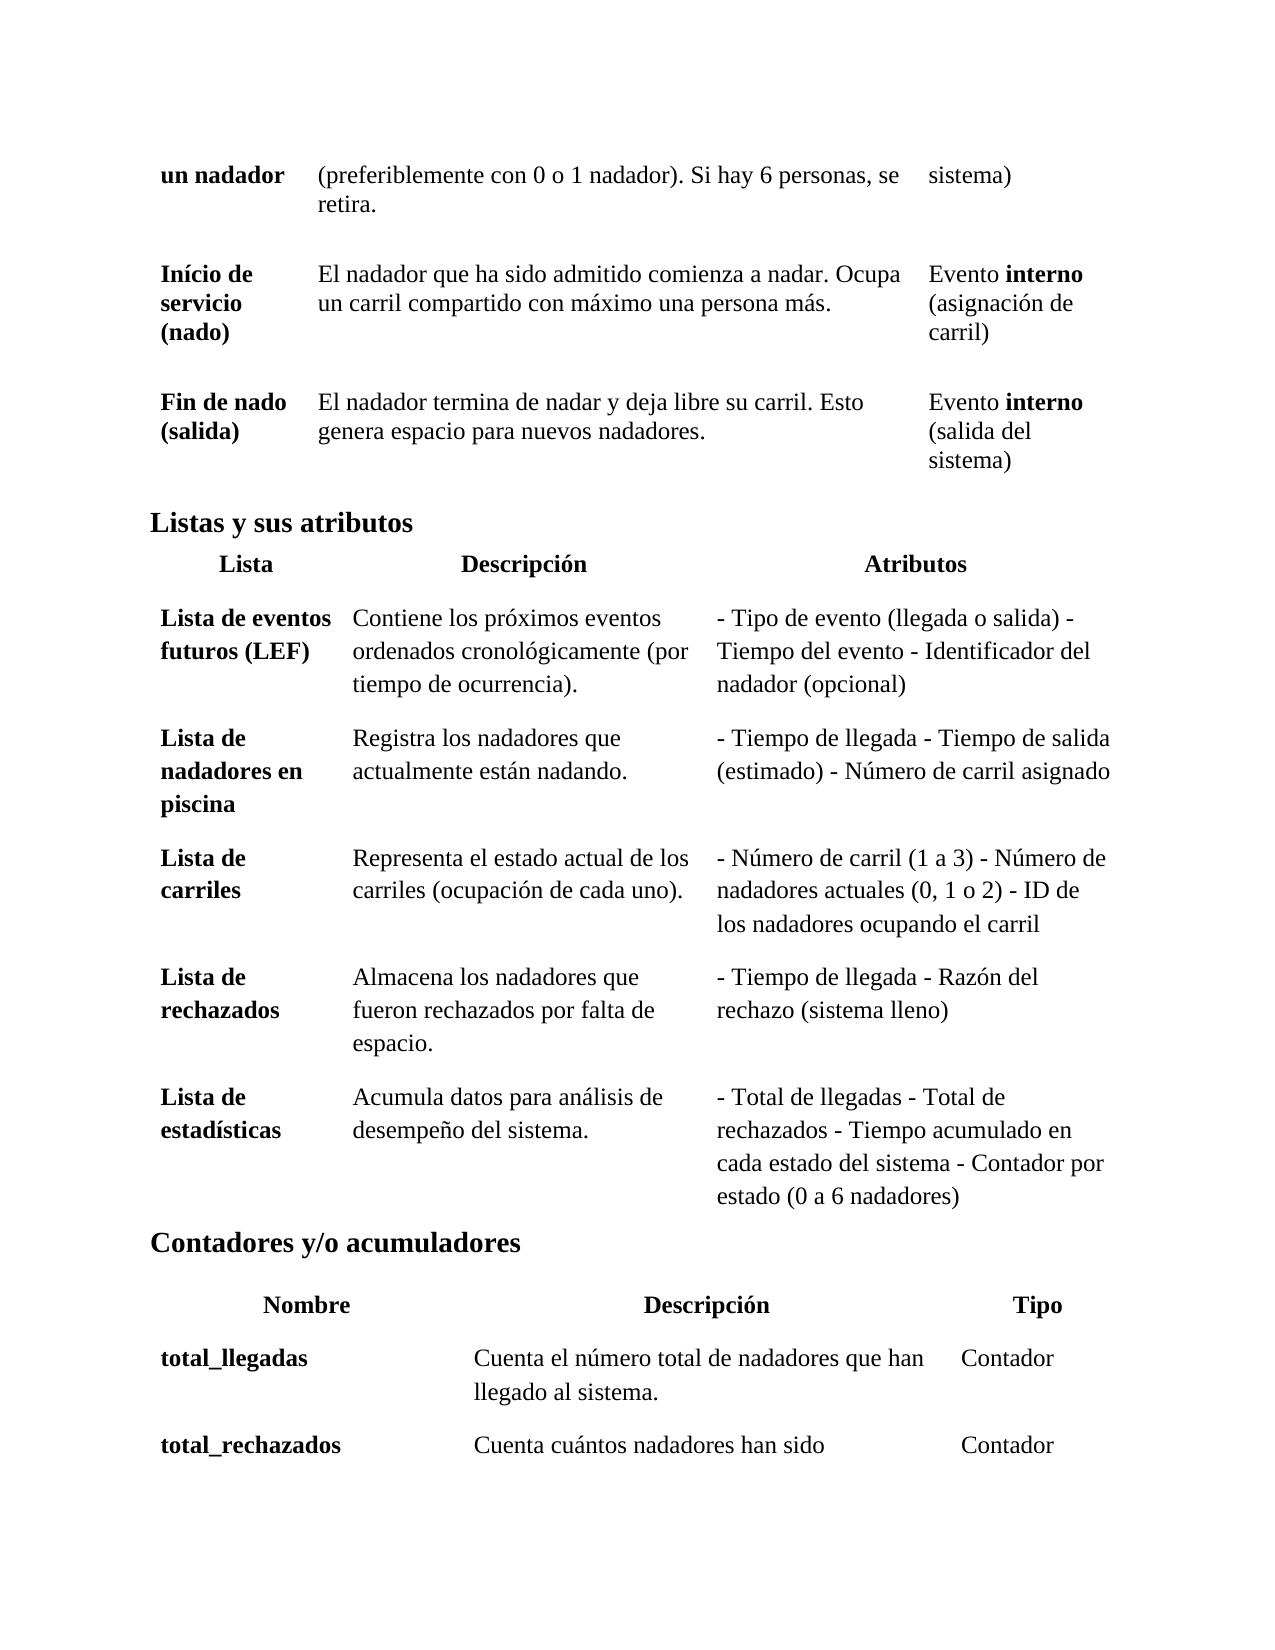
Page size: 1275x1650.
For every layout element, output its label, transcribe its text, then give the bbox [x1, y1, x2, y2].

table_cell - Tiempo de llegada - Razón del rechazo (sistema lleno) [706, 952, 1125, 1072]
table_cell Evento interno (asignación de carril) [918, 249, 1125, 377]
table_cell - Número de carril (1 a 3) - Número de nadadores actuales (0, 1 o 2) - ID de los nadadores ocupando el carril [706, 832, 1125, 952]
table_cell Contiene los próximos eventos ordenados cronológicamente (por tiempo de ocurrencia). [342, 593, 706, 712]
table_cell Acumula datos para análisis de desempeño del sistema. [342, 1072, 706, 1225]
table_cell Representa el estado actual de los carriles (ocupación de cada uno). [342, 832, 706, 952]
table_cell Lista de rechazados [150, 952, 342, 1072]
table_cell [463, 1420, 950, 1500]
table_cell Registra los nadadores que actualmente están nadando. [342, 712, 706, 832]
table_cell Lista de estadísticas [150, 1072, 342, 1225]
table_header Descripción [342, 539, 706, 592]
table_cell Evento interno (salida del sistema) [918, 377, 1125, 505]
table_header Tipo [950, 1279, 1125, 1333]
table_cell El nadador que ha sido admitido comienza a nadar. Ocupa un carril compartido con máximo una persona más. [307, 249, 918, 377]
subtitle Listas y sus atributos [150, 505, 1125, 538]
table_cell Início de servicio (nado) [150, 249, 307, 377]
table_cell Contador [950, 1333, 1125, 1420]
table_header Atributos [706, 539, 1125, 592]
table_cell El nadador termina de nadar y deja libre su carril. Esto genera espacio para nuevos nadadores. [307, 377, 918, 505]
table_cell total_rechazados [150, 1420, 463, 1500]
table_header Descripción [463, 1279, 950, 1333]
table_cell Contador [950, 1420, 1125, 1500]
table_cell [307, 150, 918, 249]
table_header Lista [150, 539, 342, 592]
table_cell - Tipo de evento (llegada o salida) - Tiempo del evento - Identificador del nadador (opcional) [706, 593, 1125, 712]
table_cell Lista de eventos futuros (LEF) [150, 593, 342, 712]
table_cell Cuenta el número total de nadadores que han llegado al sistema. [463, 1333, 950, 1420]
table_cell Almacena los nadadores que fueron rechazados por falta de espacio. [342, 952, 706, 1072]
table_cell Lista de nadadores en piscina [150, 712, 342, 832]
table_cell total_llegadas [150, 1333, 463, 1420]
table_cell Lista de carriles [150, 832, 342, 952]
table_header Nombre [150, 1279, 463, 1333]
table_cell - Tiempo de llegada - Tiempo de salida (estimado) - Número de carril asignado [706, 712, 1125, 832]
table_cell Fin de nado (salida) [150, 377, 307, 505]
table_cell - Total de llegadas - Total de rechazados - Tiempo acumulado en cada estado del sistema - Contador por estado (0 a 6 nadadores) [706, 1072, 1125, 1225]
subtitle Contadores y/o acumuladores [150, 1225, 1125, 1258]
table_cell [150, 150, 307, 249]
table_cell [918, 150, 1125, 249]
